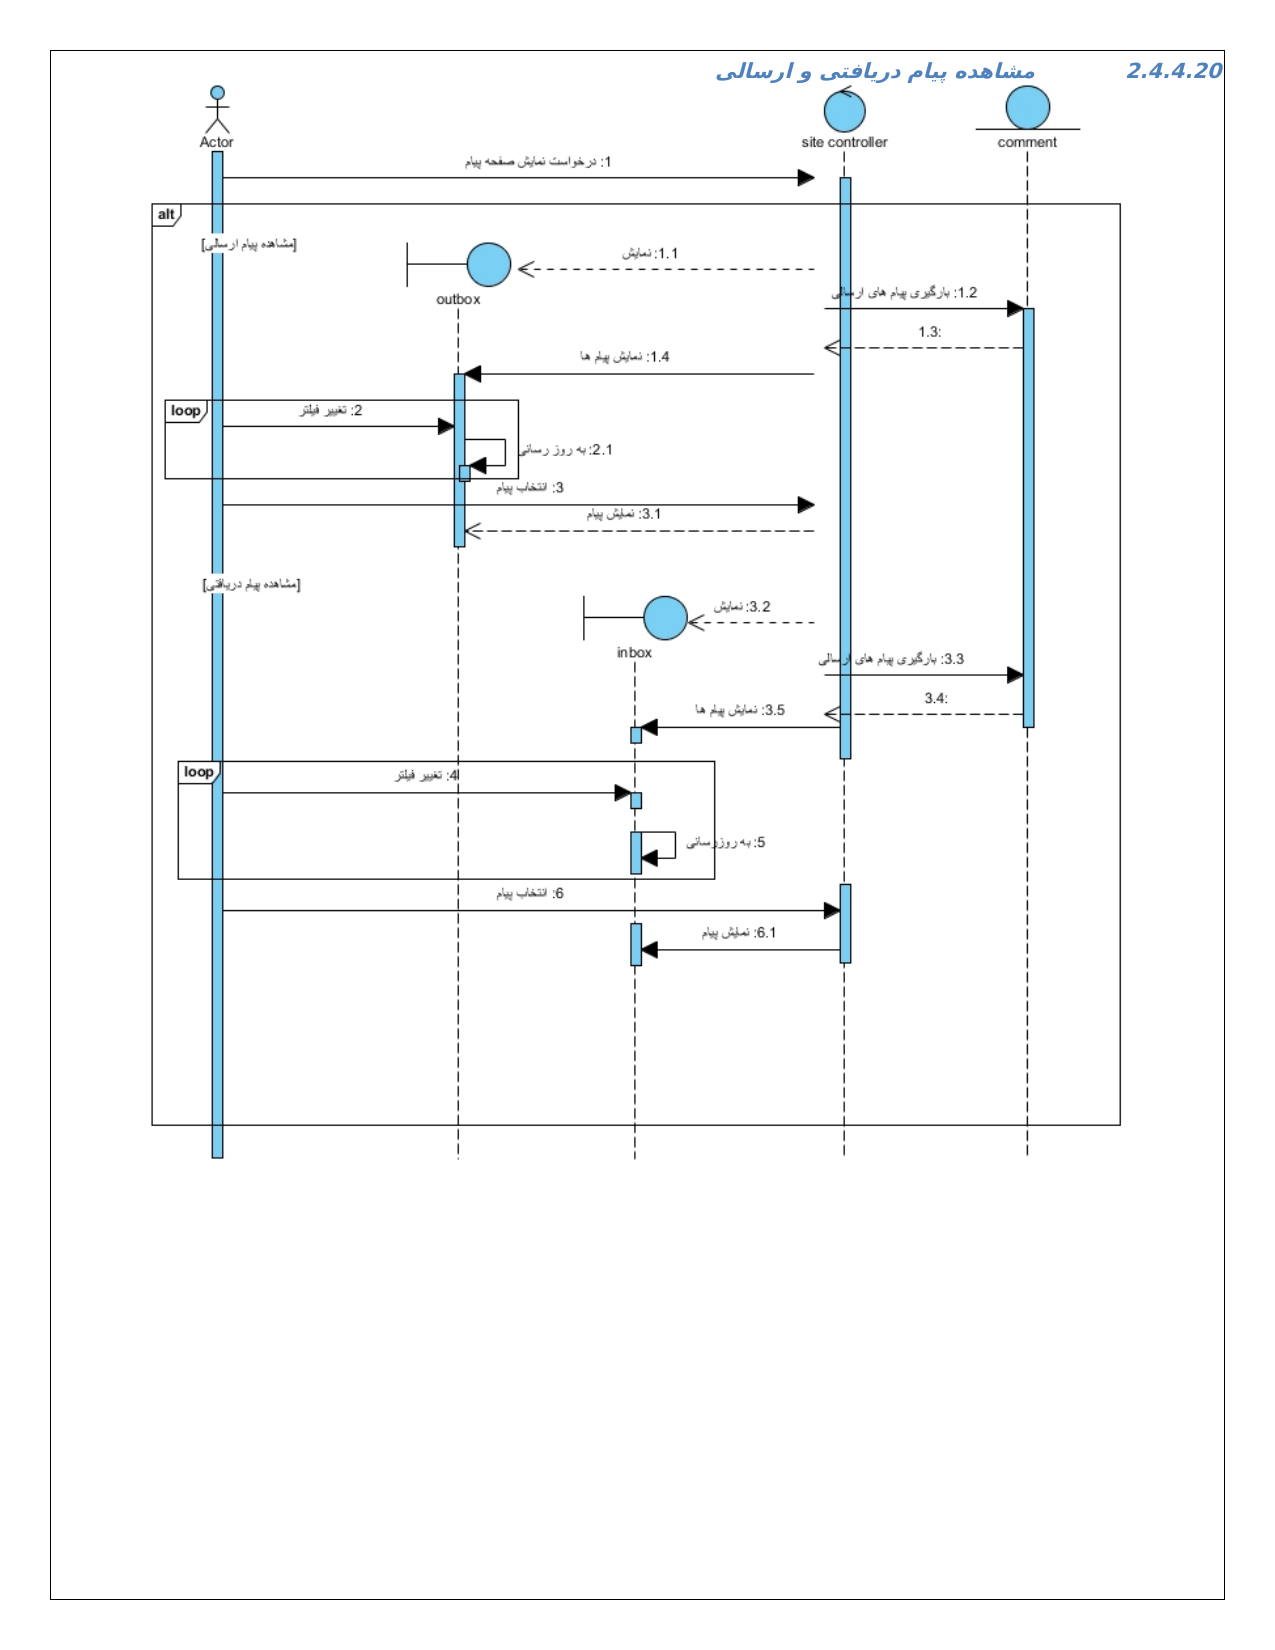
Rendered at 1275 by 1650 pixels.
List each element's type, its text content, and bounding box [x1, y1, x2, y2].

picture [150, 83, 1125, 1164]
subtitle مشاهده پیام دریافتی و ارسالی [150, 59, 1125, 83]
